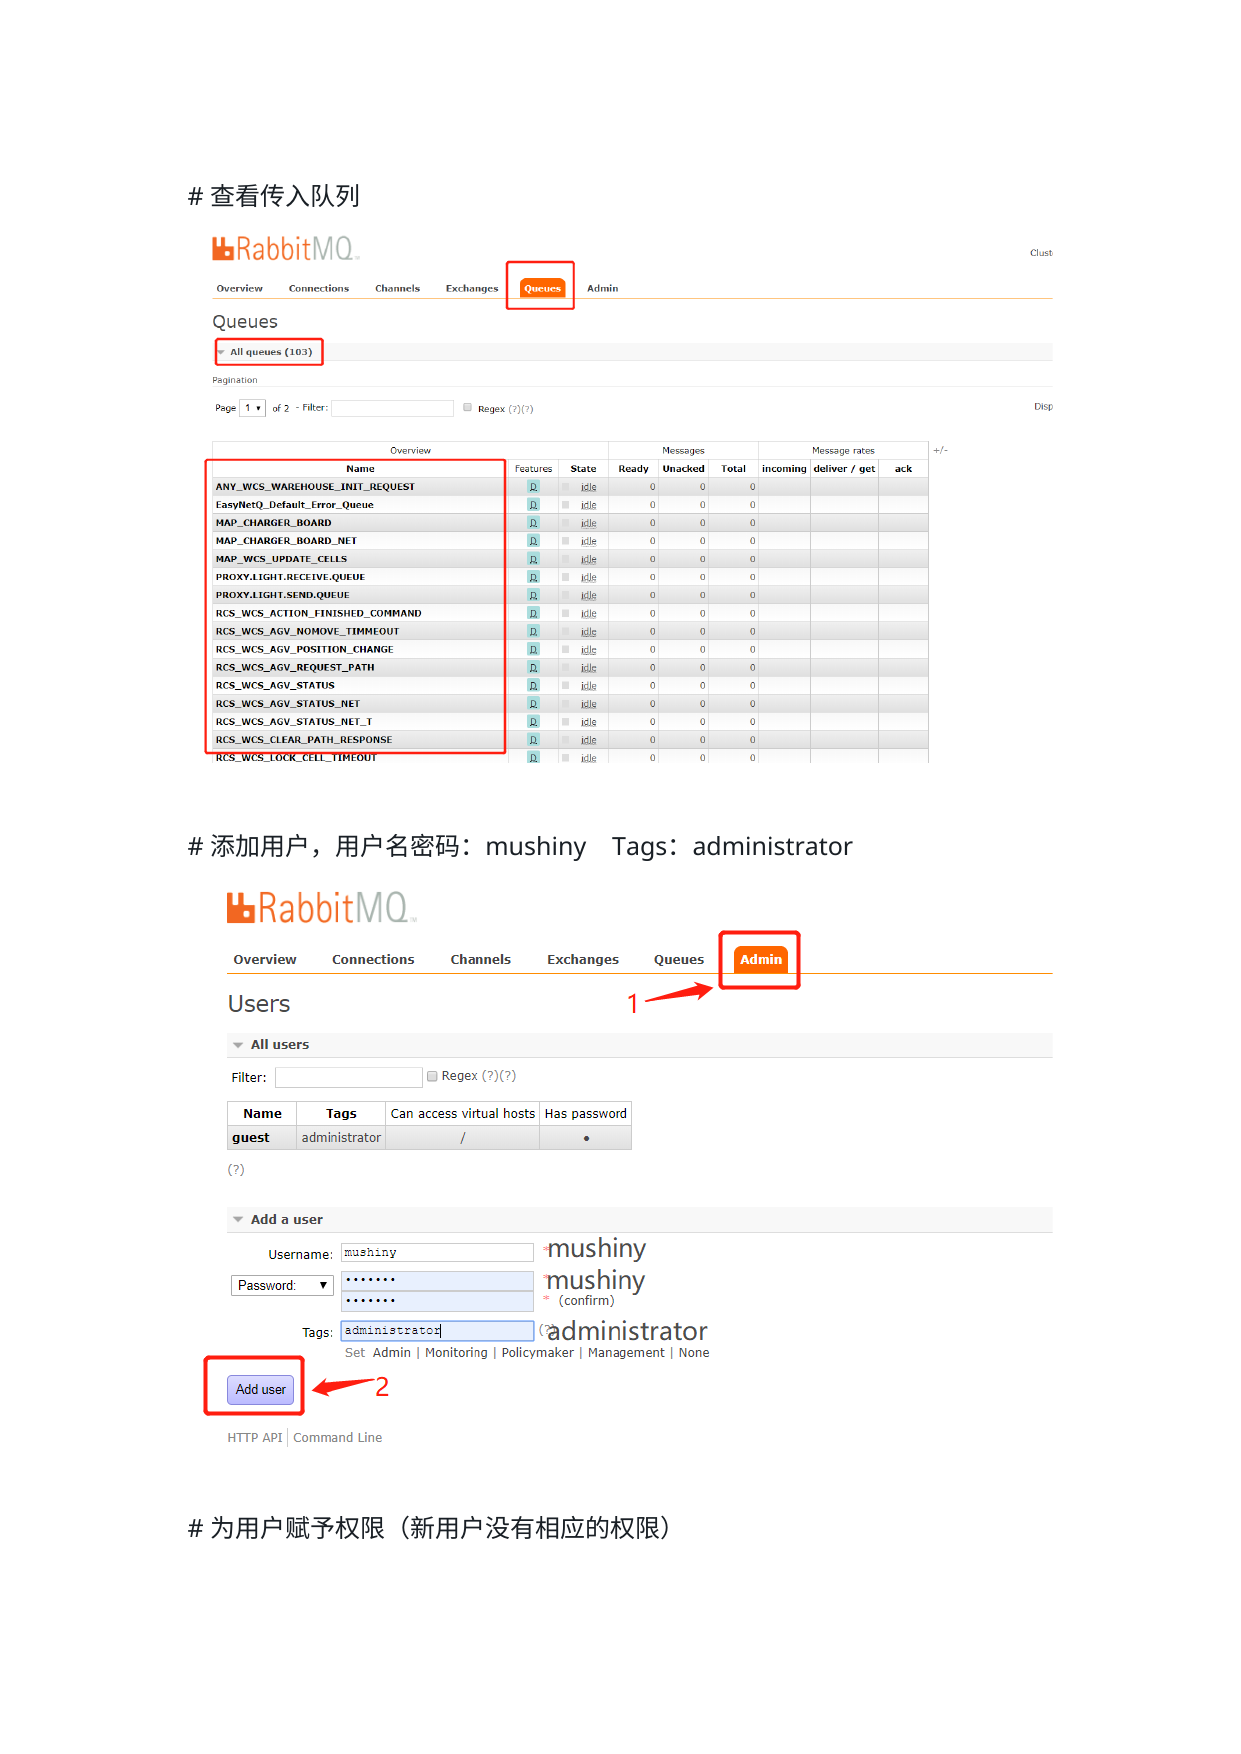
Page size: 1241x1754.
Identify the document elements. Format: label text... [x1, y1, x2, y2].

text # 为用户赋予权限（新用户没有相应的权限） [187, 1494, 1053, 1559]
picture [187, 877, 1053, 1451]
picture [187, 227, 1053, 763]
text # 添加用户，用户名密码：mushiny Tags：administrator [187, 812, 1053, 877]
text # 查看传入队列 [187, 162, 1053, 227]
